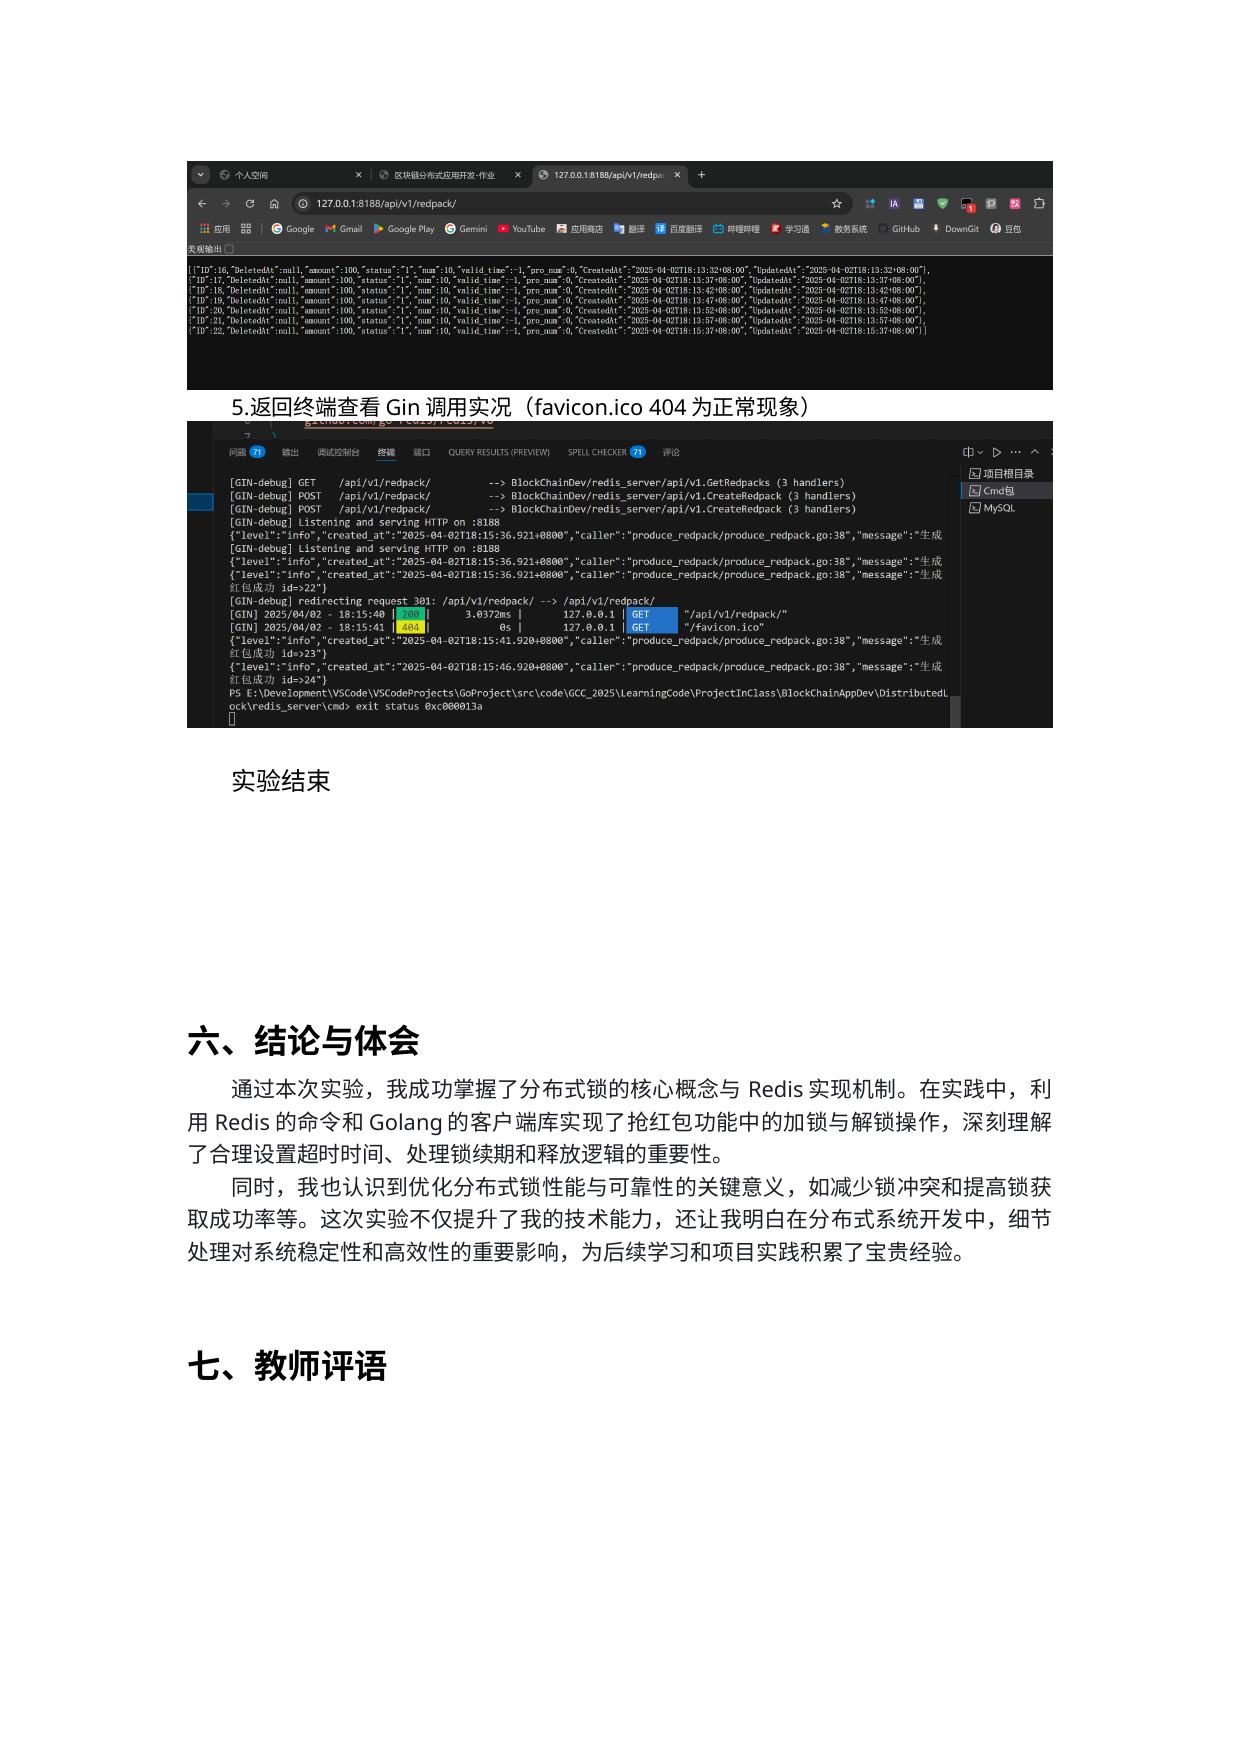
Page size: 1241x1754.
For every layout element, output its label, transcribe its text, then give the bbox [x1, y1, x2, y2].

text 七、教师评语 [187, 1332, 1053, 1397]
picture [187, 161, 1053, 390]
picture [187, 421, 1053, 728]
text 同时，我也认识到优化分布式锁性能与可靠性的关键意义，如减少锁冲突和提高锁获取成功率等。这次实验不仅提升了我的技术能力，还让我明白在分布式系统开发中，细节处理对系统稳定性和高效性的重要影响，为后续学习和项目实践积累了宝贵经验。 [187, 1169, 1053, 1267]
text 通过本次实验，我成功掌握了分布式锁的核心概念与Redis实现机制。在实践中，利用Redis的命令和Golang的客户端库实现了抢红包功能中的加锁与解锁操作，深刻理解了合理设置超时时间、处理锁续期和释放逻辑的重要性。 [187, 1072, 1053, 1169]
text 六、结论与体会 [187, 1007, 1053, 1072]
text 实验结束 [187, 747, 1053, 812]
text 5.返回终端查看Gin调用实况（favicon.ico 404为正常现象） [187, 390, 1053, 421]
